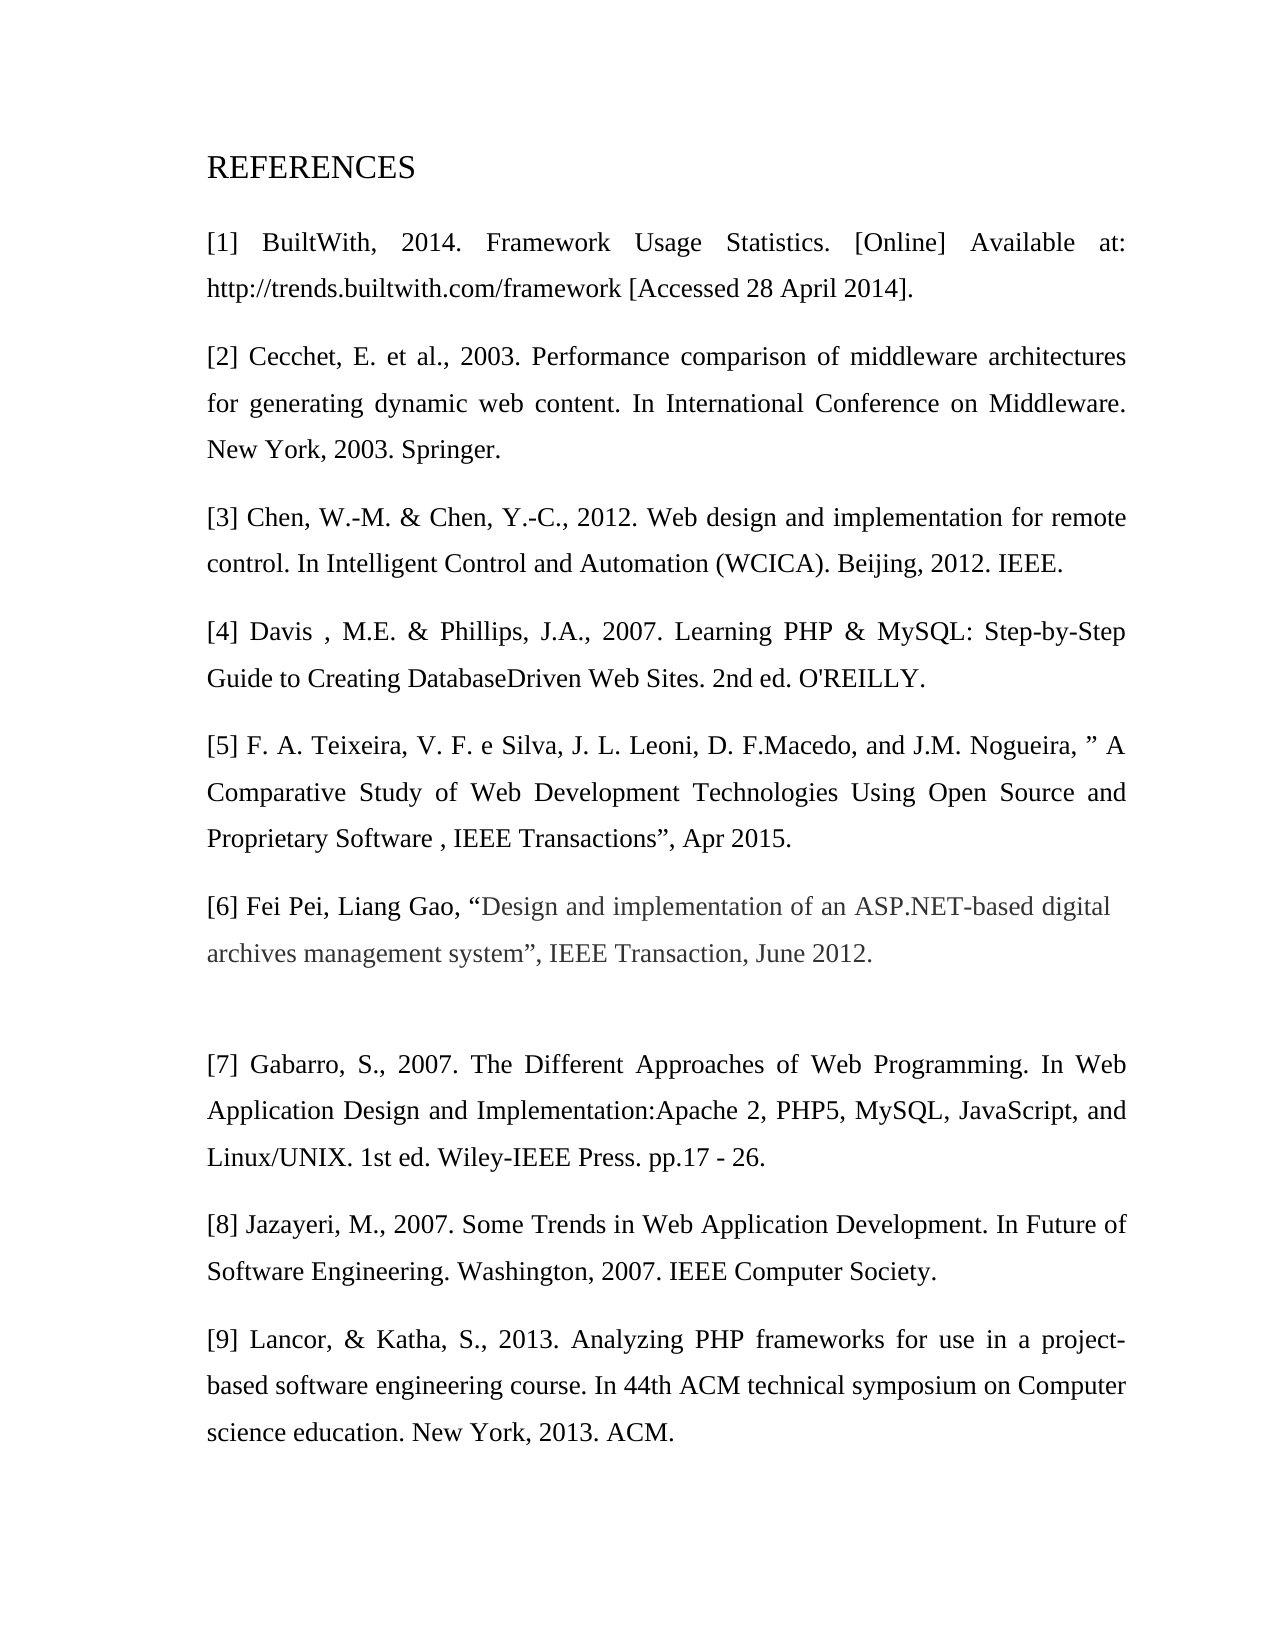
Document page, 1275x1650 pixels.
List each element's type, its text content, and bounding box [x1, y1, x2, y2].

text [8] Jazayeri, M., 2007. Some Trends in Web Application Development. In Future of Software Engineering. Washington, 2007. IEEE Computer Society. [207, 1209, 1127, 1286]
text [1] BuiltWith, 2014. Framework Usage Statistics. [Online] Available at: http://trends.builtwith.com/framework [Accessed 28 April 2014]. [207, 226, 1127, 304]
text [9] Lancor, & Katha, S., 2013. Analyzing PHP frameworks for use in a project-based software engineering course. In 44th ACM technical symposium on Computer science education. New York, 2013. ACM. [207, 1323, 1127, 1447]
text [5] F. A. Teixeira, V. F. e Silva, J. L. Leoni, D. F.Macedo, and J.M. Nogueira, ” A Comparative Study of Web Development Technologies Using Open Source and Proprietary Software , IEEE Transactions”, Apr 2015. [207, 729, 1127, 854]
subtitle [6] Fei Pei, Liang Gao, “Design and implementation of an ASP.NET-based digital archives management system”, IEEE Transaction, June 2012. [207, 890, 1112, 968]
text [2] Cecchet, E. et al., 2003. Performance comparison of middleware architectures for generating dynamic web content. In International Conference on Middleware. New York, 2003. Springer. [207, 340, 1127, 464]
text [3] Chen, W.-M. & Chen, Y.-C., 2012. Web design and implementation for remote control. In Intelligent Control and Automation (WCICA). Beijing, 2012. IEEE. [207, 501, 1127, 579]
text [7] Gabarro, S., 2007. The Different Approaches of Web Programming. In Web Application Design and Implementation:Apache 2, PHP5, MySQL, JavaScript, and Linux/UNIX. 1st ed. Wiley-IEEE Press. pp.17 - 26. [207, 1048, 1127, 1172]
text REFERENCES [207, 148, 1127, 186]
text [4] Davis , M.E. & Phillips, J.A., 2007. Learning PHP & MySQL: Step-by-Step Guide to Creating DatabaseDriven Web Sites. 2nd ed. O'REILLY. [207, 615, 1127, 693]
